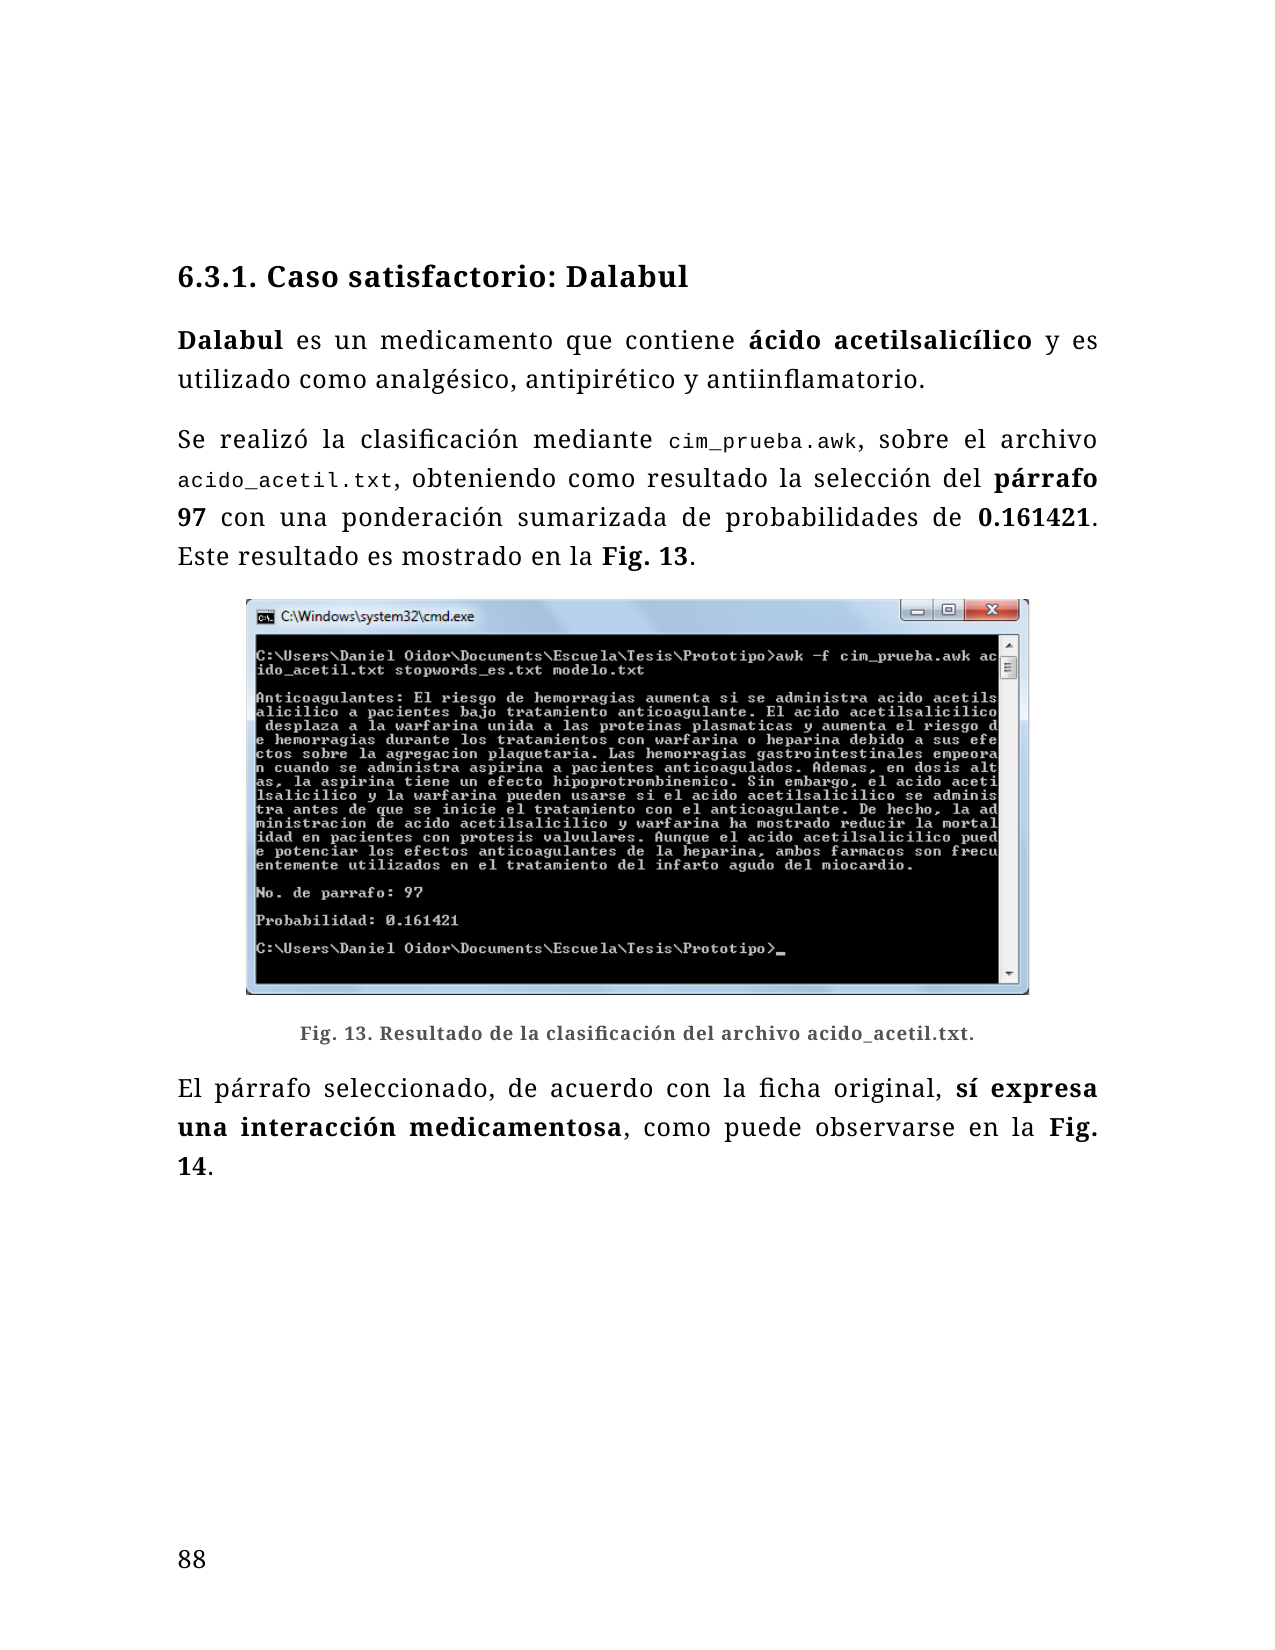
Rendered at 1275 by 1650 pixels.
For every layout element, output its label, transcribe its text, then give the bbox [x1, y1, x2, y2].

text Se realizó la clasificación mediante cim_prueba.awk, sobre el archivo acido_acetil.txt, obteniendo como resultado la selección del párrafo 97 con una ponderación sumarizada de probabilidades de 0.161421. Este resultado es mostrado en la Fig. 13. [177, 422, 1098, 573]
text Fig. 13. Resultado de la clasificación del archivo acido_acetil.txt. [177, 1021, 1098, 1046]
text El párrafo seleccionado, de acuerdo con la ficha original, sí expresa una interacción medicamentosa, como puede observarse en la Fig. 14. [177, 1071, 1098, 1183]
text Dalabul es un medicamento que contiene ácido acetilsalicílico y es utilizado como analgésico, antipirético y antiinflamatorio. [177, 322, 1098, 396]
picture [246, 599, 1030, 995]
subtitle 6.3.1. Caso satisfactorio: Dalabul [177, 257, 1098, 296]
